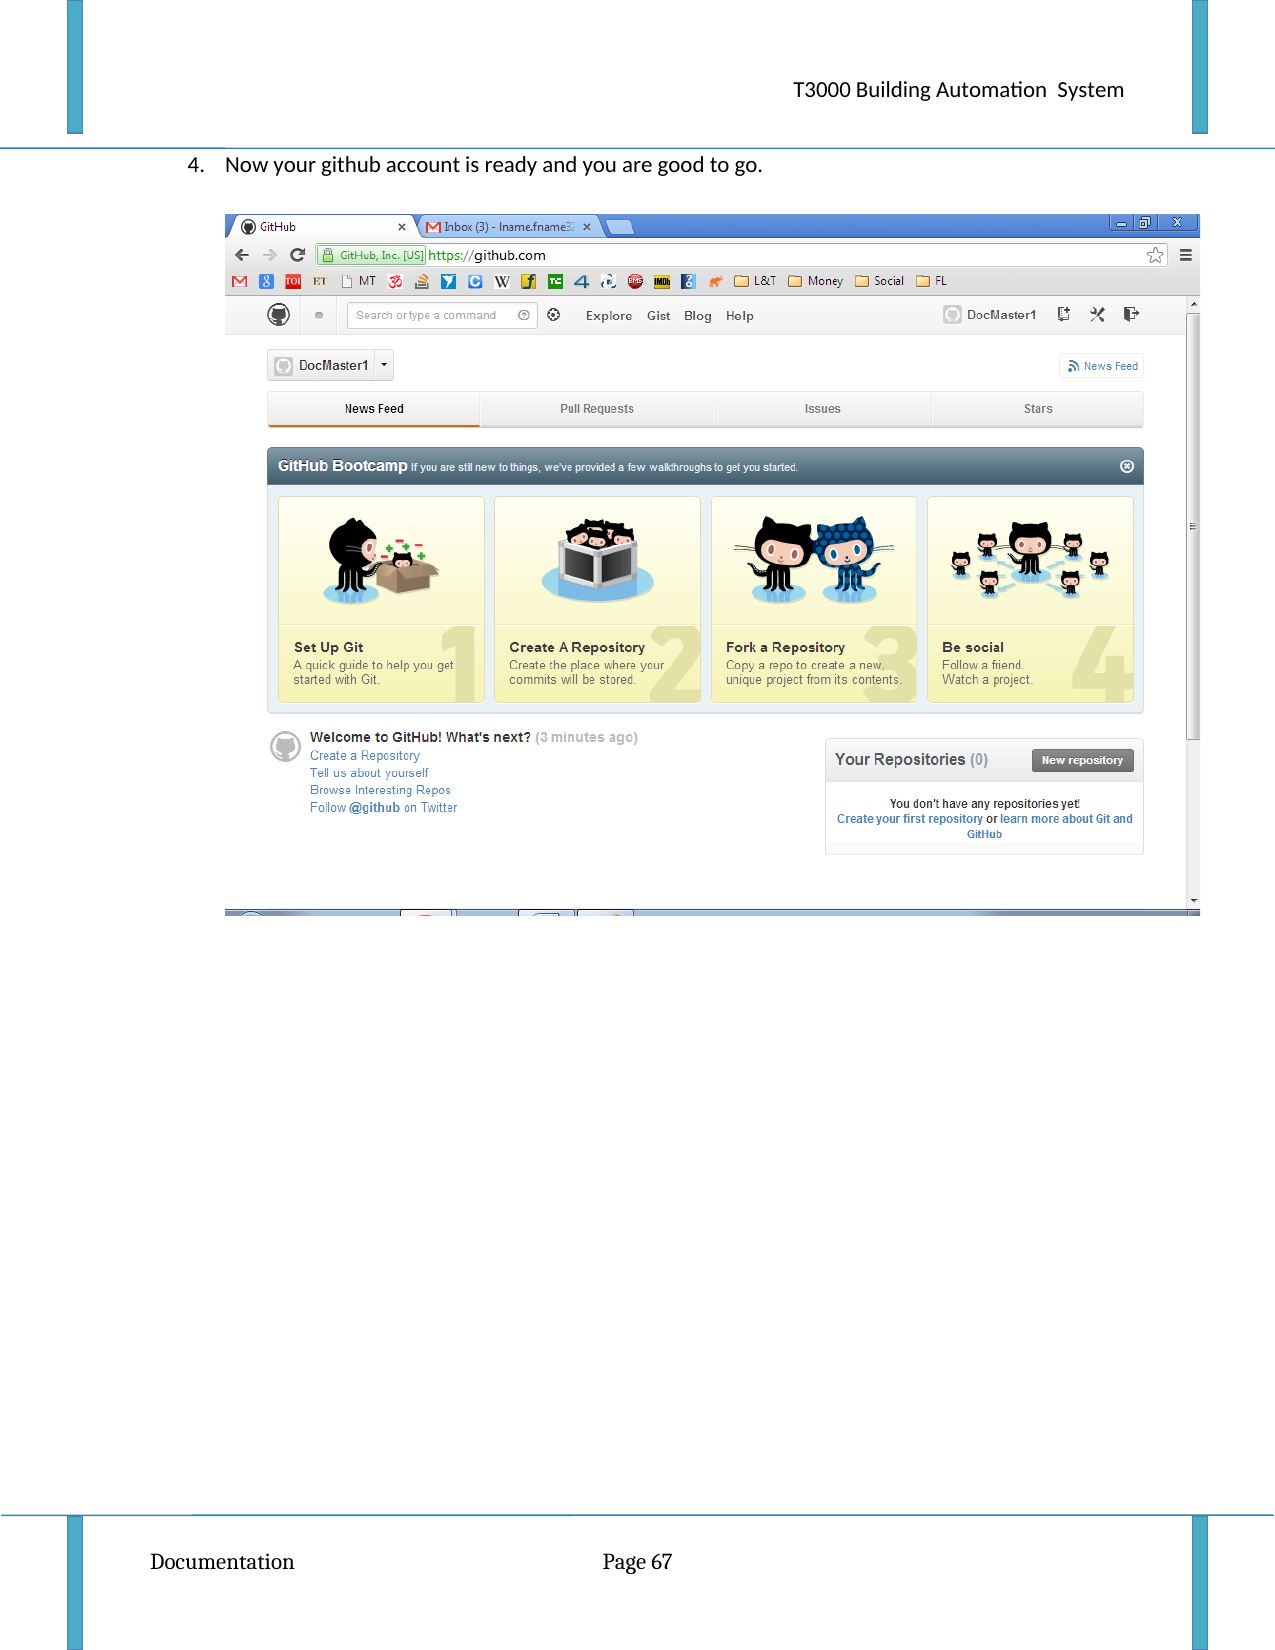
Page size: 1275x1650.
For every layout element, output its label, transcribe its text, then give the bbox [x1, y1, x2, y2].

list Now your github account is ready and you are good to go. [187, 150, 1125, 178]
picture [225, 214, 1200, 916]
